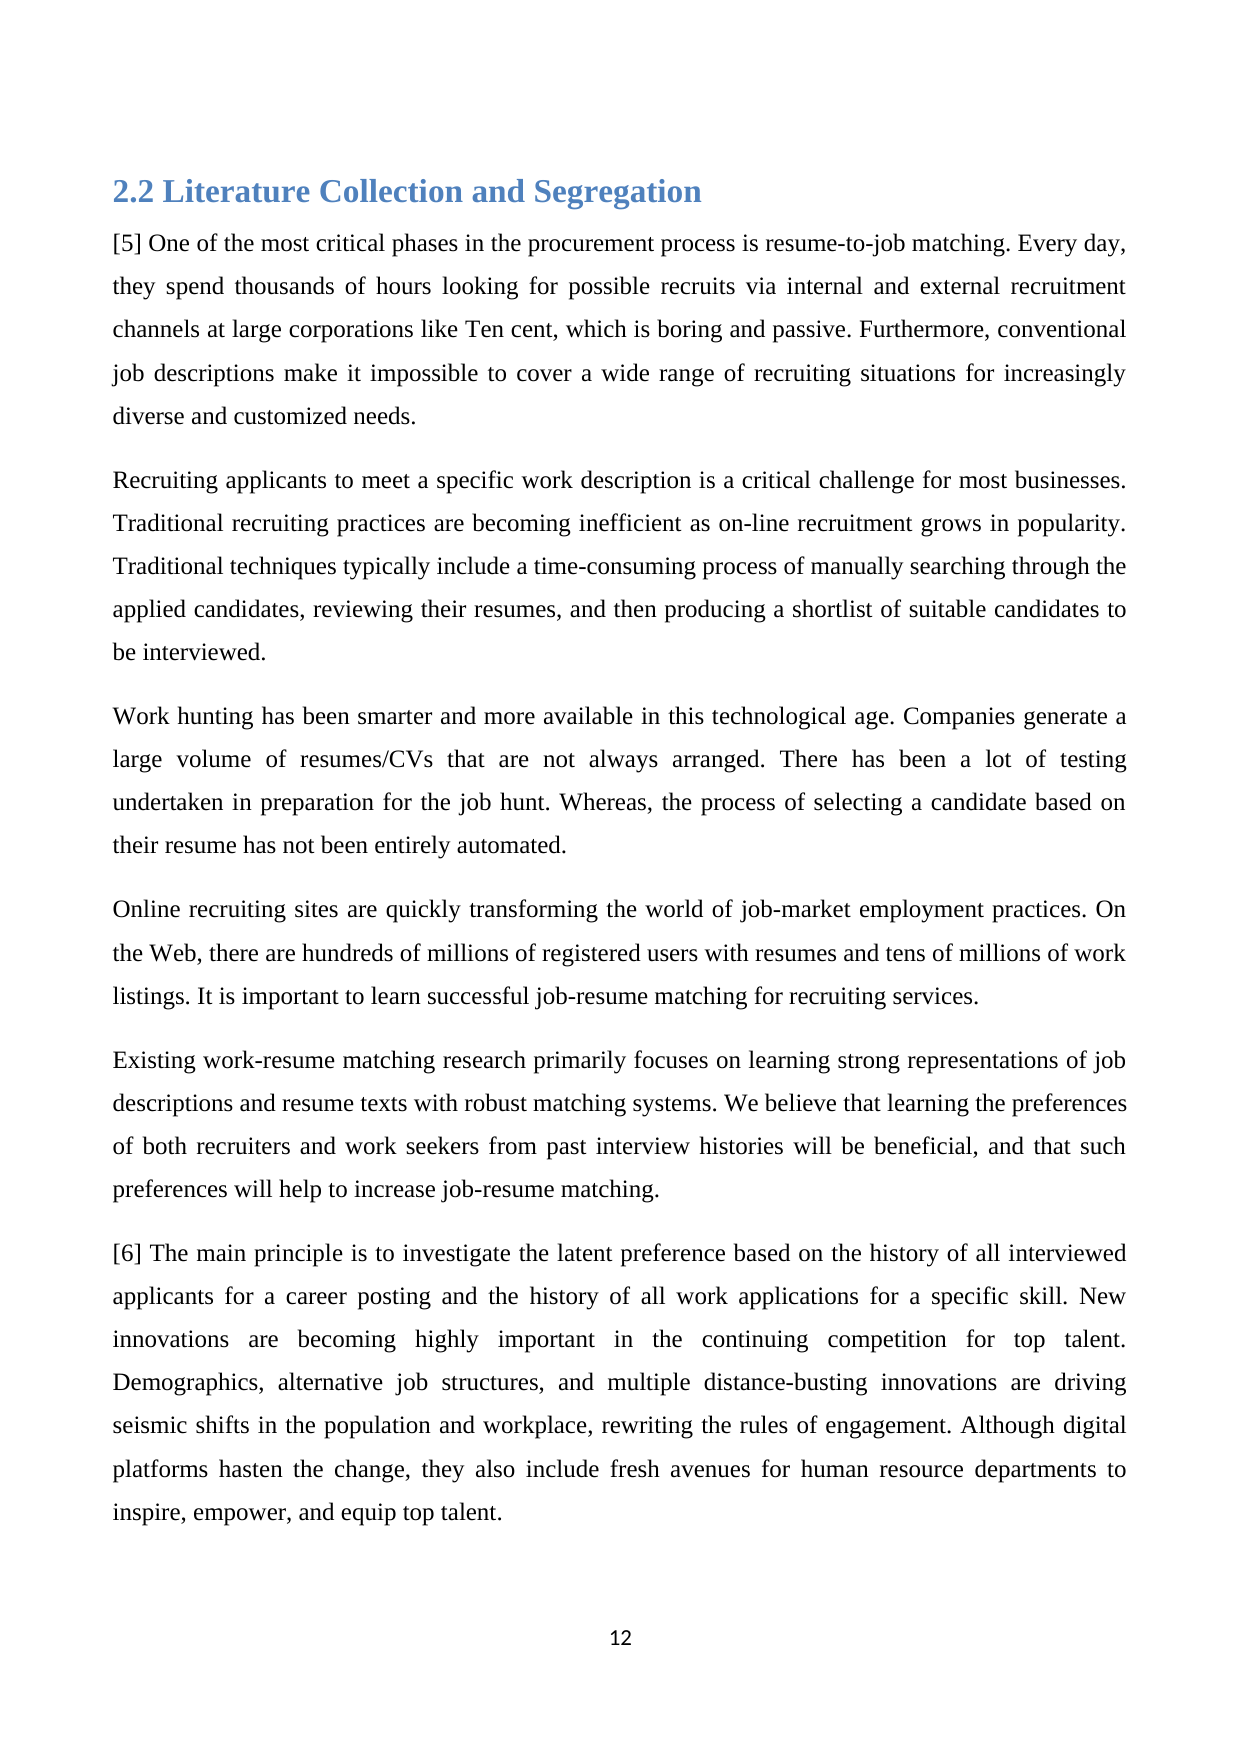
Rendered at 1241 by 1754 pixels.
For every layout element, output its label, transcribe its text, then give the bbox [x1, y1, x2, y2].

text [5] One of the most critical phases in the procurement process is resume-to-job matching. Every day, they spend thousands of hours looking for possible recruits via internal and external recruitment channels at large corporations like Ten cent, which is boring and passive. Furthermore, conventional job descriptions make it impossible to cover a wide range of recruiting situations for increasingly diverse and customized needs. [112, 228, 1128, 429]
text Work hunting has been smarter and more available in this technological age. Companies generate a large volume of resumes/CVs that are not always arranged. There has been a lot of testing undertaken in preparation for the job hunt. Whereas, the process of selecting a candidate based on their resume has not been entirely automated. [112, 701, 1128, 859]
text Online recruiting sites are quickly transforming the world of job-market employment practices. On the Web, there are hundreds of millions of registered users with resumes and tens of millions of work listings. It is important to learn successful job-resume matching for recruiting services. [112, 894, 1128, 1009]
text Existing work-resume matching research primarily focuses on learning strong representations of job descriptions and resume texts with robust matching systems. We believe that learning the preferences of both recruiters and work seekers from past interview histories will be beneficial, and that such preferences will help to increase job-resume matching. [112, 1045, 1128, 1203]
text [6] The main principle is to investigate the latent preference based on the history of all interviewed applicants for a career posting and the history of all work applications for a specific skill. New innovations are becoming highly important in the continuing competition for top talent. Demographics, alternative job structures, and multiple distance-busting innovations are driving seismic shifts in the population and workplace, rewriting the rules of engagement. Although digital platforms hasten the change, they also include fresh avenues for human resource departments to inspire, empower, and equip top talent. [112, 1238, 1128, 1526]
text Recruiting applicants to meet a specific work description is a critical challenge for most businesses. Traditional recruiting practices are becoming inefficient as on-line recruitment grows in popularity. Traditional techniques typically include a time-consuming process of manually searching through the applied candidates, reviewing their resumes, and then producing a shortlist of suitable candidates to be interviewed. [112, 465, 1128, 666]
subtitle 2.2 Literature Collection and Segregation [112, 171, 1128, 209]
